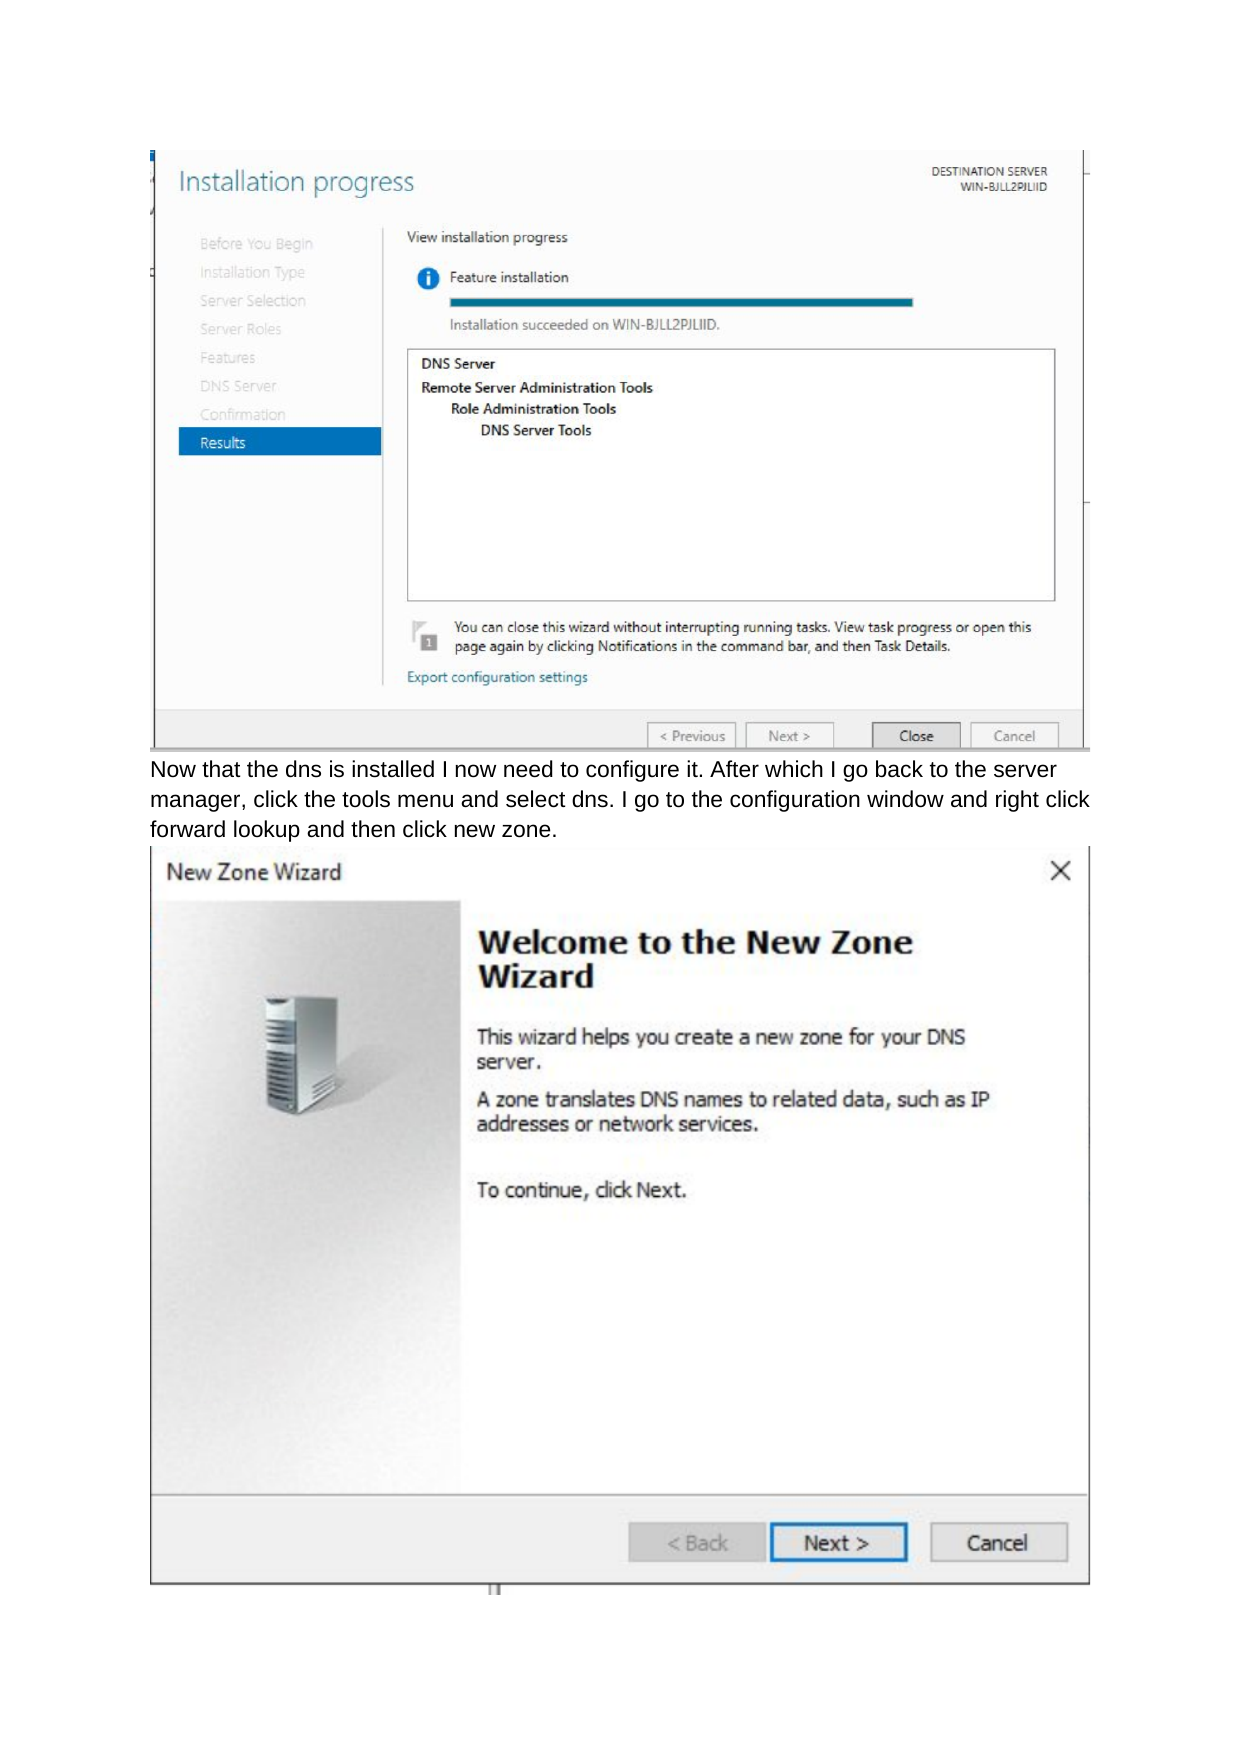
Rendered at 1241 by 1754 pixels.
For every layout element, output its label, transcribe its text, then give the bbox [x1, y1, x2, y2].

picture [150, 846, 1091, 1595]
text Now that the dns is installed I now need to configure it. After which I go back to the server manager, click the tools menu and select dns. I go to the configuration window and right click forward lookup and then click new zone. [150, 756, 1090, 843]
picture [150, 150, 1091, 752]
